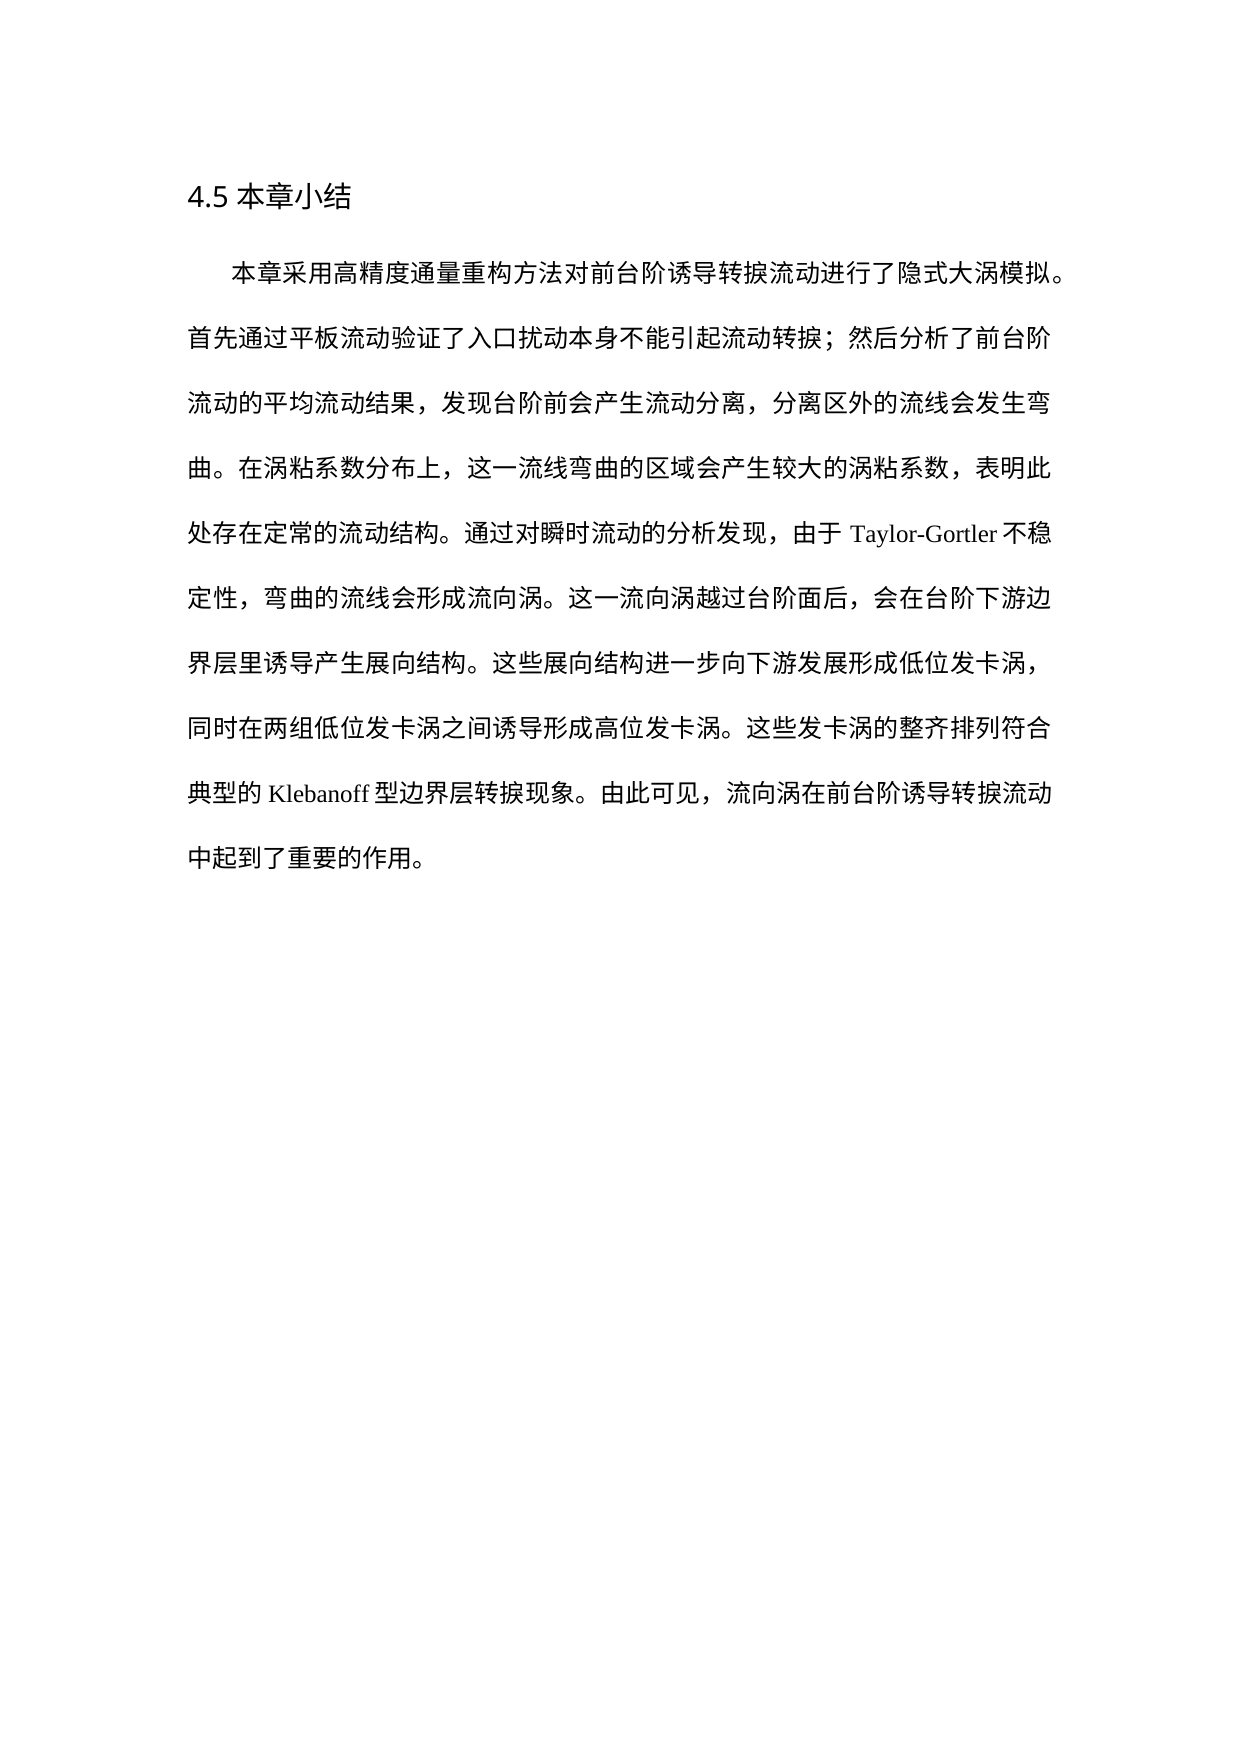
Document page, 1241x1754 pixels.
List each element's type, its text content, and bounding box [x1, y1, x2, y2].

text 本章采用高精度通量重构方法对前台阶诱导转捩流动进行了隐式大涡模拟。首先通过平板流动验证了入口扰动本身不能引起流动转捩；然后分析了前台阶流动的平均流动结果，发现台阶前会产生流动分离，分离区外的流线会发生弯曲。在涡粘系数分布上，这一流线弯曲的区域会产生较大的涡粘系数，表明此处存在定常的流动结构。通过对瞬时流动的分析发现，由于Taylor-Gortler不稳定性，弯曲的流线会形成流向涡。这一流向涡越过台阶面后，会在台阶下游边界层里诱导产生展向结构。这些展向结构进一步向下游发展形成低位发卡涡，同时在两组低位发卡涡之间诱导形成高位发卡涡。这些发卡涡的整齐排列符合典型的Klebanoff型边界层转捩现象。由此可见，流向涡在前台阶诱导转捩流动中起到了重要的作用。 [187, 239, 1053, 889]
subtitle 4.5 本章小结 [187, 162, 1053, 227]
